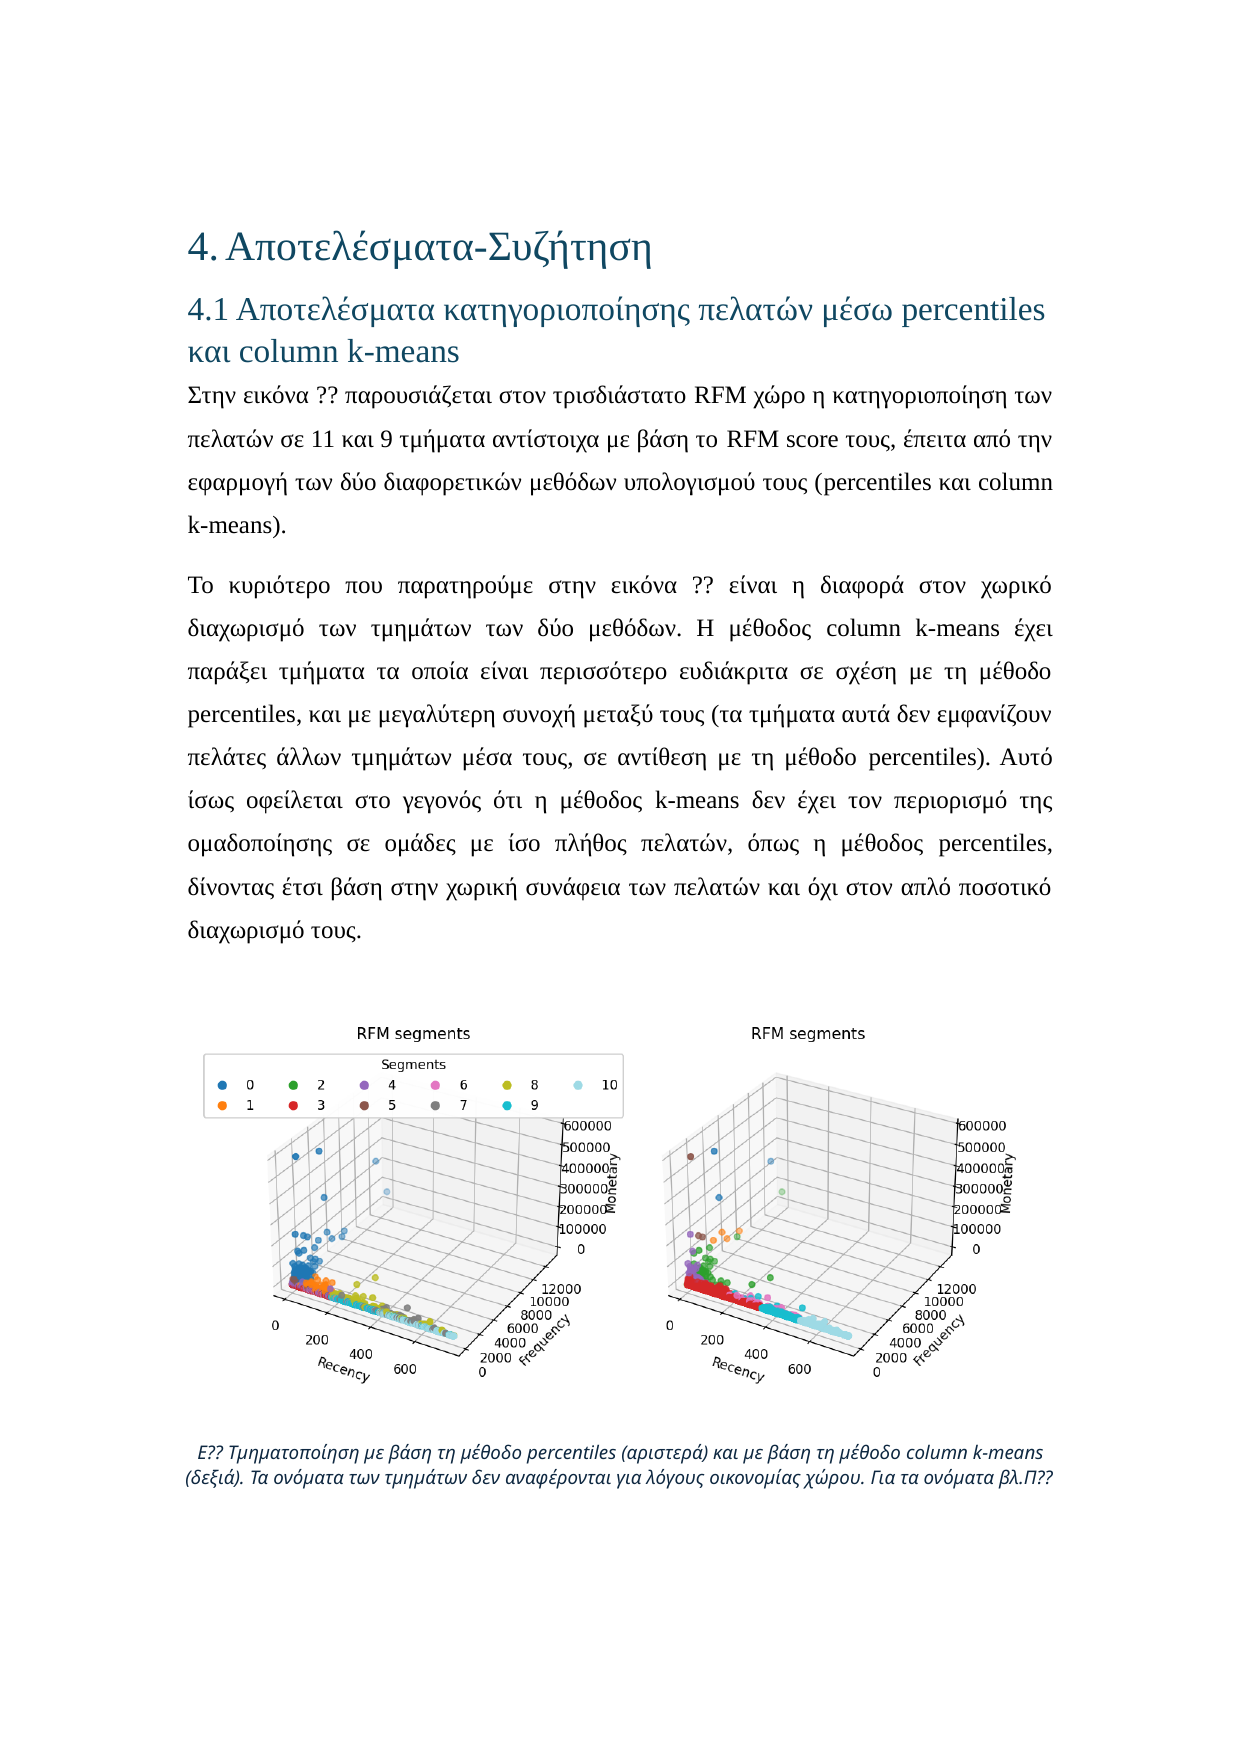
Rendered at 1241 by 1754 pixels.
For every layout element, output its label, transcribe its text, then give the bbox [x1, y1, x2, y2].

subtitle Αποτελέσματα-Συζήτηση [187, 221, 1053, 269]
text Το κυριότερο που παρατηρούμε στην εικόνα ?? είναι η διαφορά στον χωρικό διαχωρισμό των τμημάτων των δύο μεθόδων. Η μέθοδος column k-means έχει παράξει τμήματα τα οποία είναι περισσότερο ευδιάκριτα σε σχέση με τη μέθοδο percentiles, και με μεγαλύτερη συνοχή μεταξύ τους (τα τμήματα αυτά δεν εμφανίζουν πελάτες άλλων τμημάτων μέσα τους, σε αντίθεση με τη μέθοδο percentiles). Αυτό ίσως οφείλεται στο γεγονός ότι η μέθοδος k-means δεν έχει τον περιορισμό της ομαδοποίησης σε ομάδες με ίσο πλήθος πελατών, όπως η μέθοδος percentiles, δίνοντας έτσι βάση στην χωρική συνάφεια των πελατών και όχι στον απλό ποσοτικό διαχωρισμό τους. [187, 570, 1053, 943]
picture [169, 976, 1066, 1430]
subtitle 4.1 Αποτελέσματα κατηγοριοποίησης πελατών μέσω percentiles και column k-means [187, 289, 1053, 369]
text Στην εικόνα ?? παρουσιάζεται στον τρισδιάστατο RFM χώρο η κατηγοριοποίηση των πελατών σε 11 και 9 τμήματα αντίστοιχα με βάση το RFM score τους, έπειτα από την εφαρμογή των δύο διαφορετικών μεθόδων υπολογισμού τους (percentiles και column k-means). [187, 381, 1053, 539]
